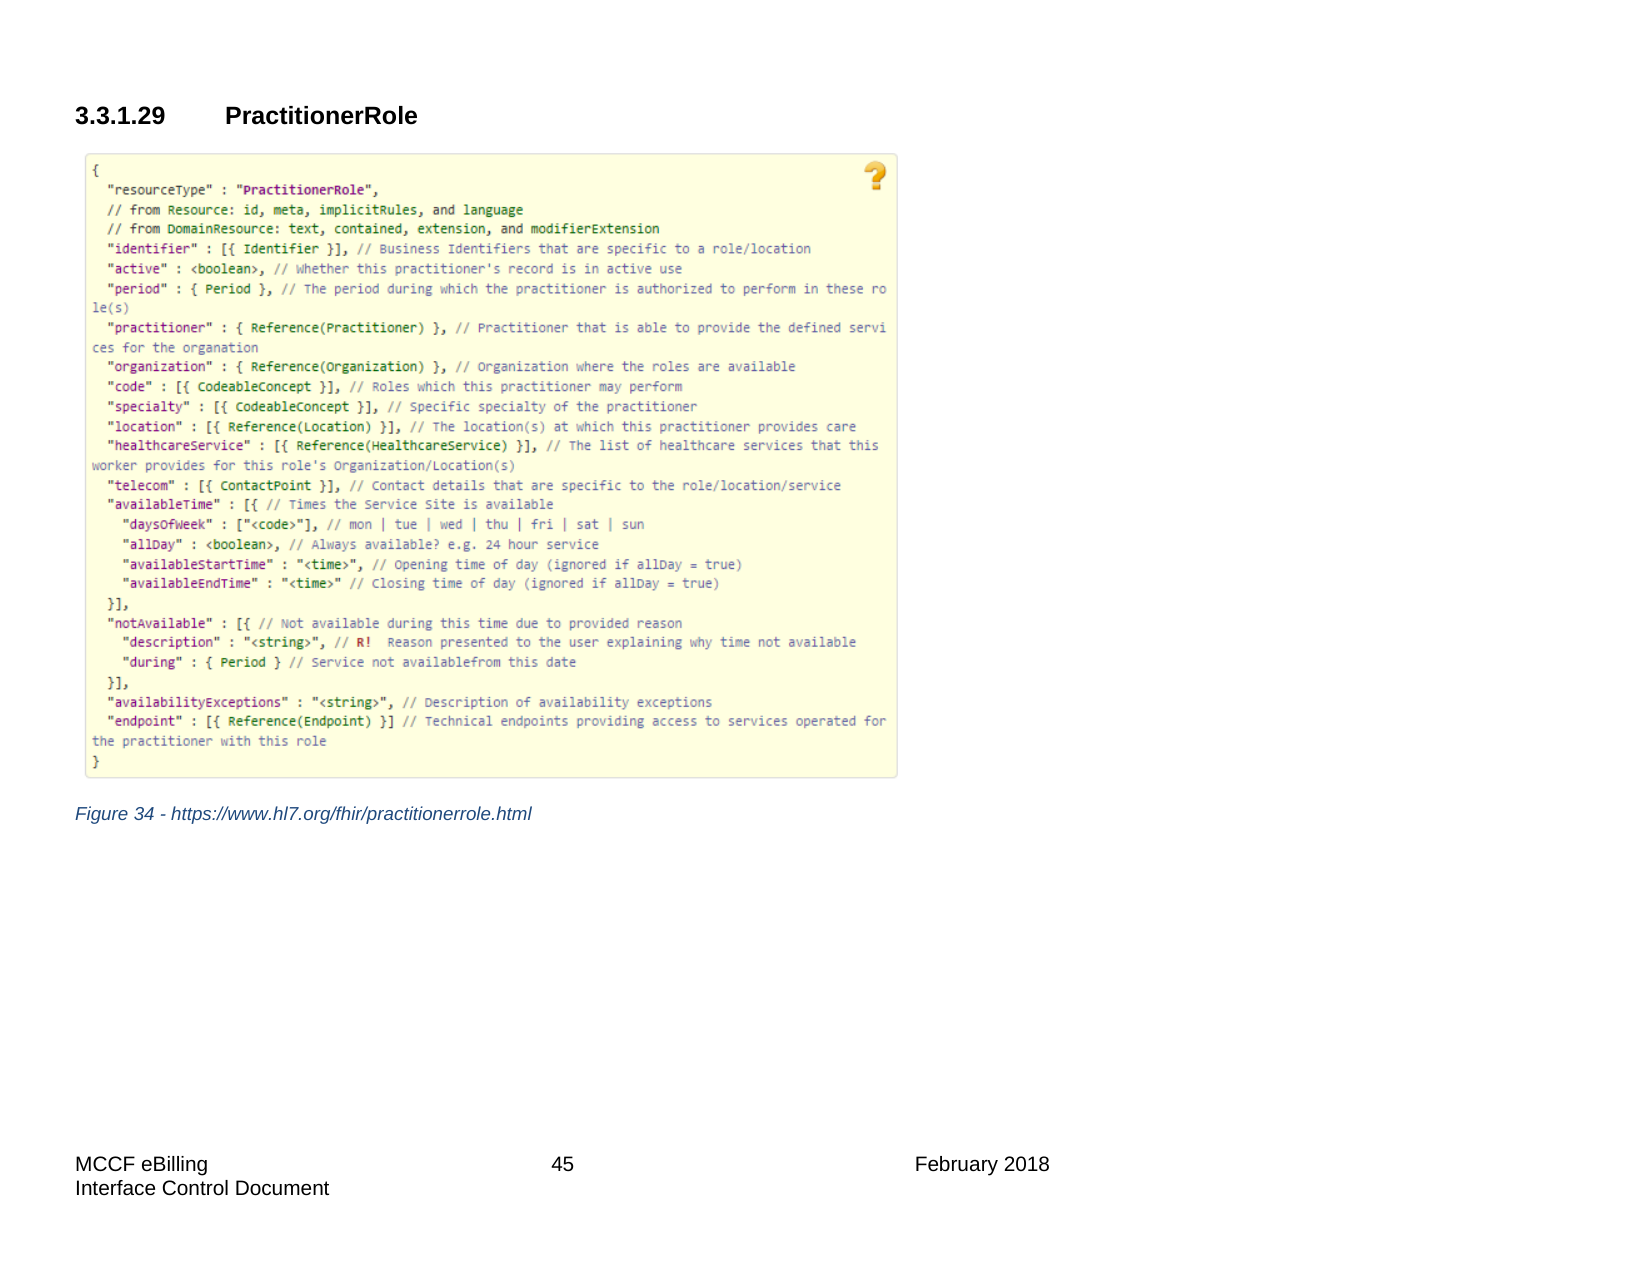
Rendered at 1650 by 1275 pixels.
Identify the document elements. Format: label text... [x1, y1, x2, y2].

text Figure 34 - https://www.hl7.org/fhir/practitionerrole.html [75, 803, 1575, 824]
subtitle PractitionerRole [75, 101, 1575, 130]
picture [75, 142, 913, 790]
